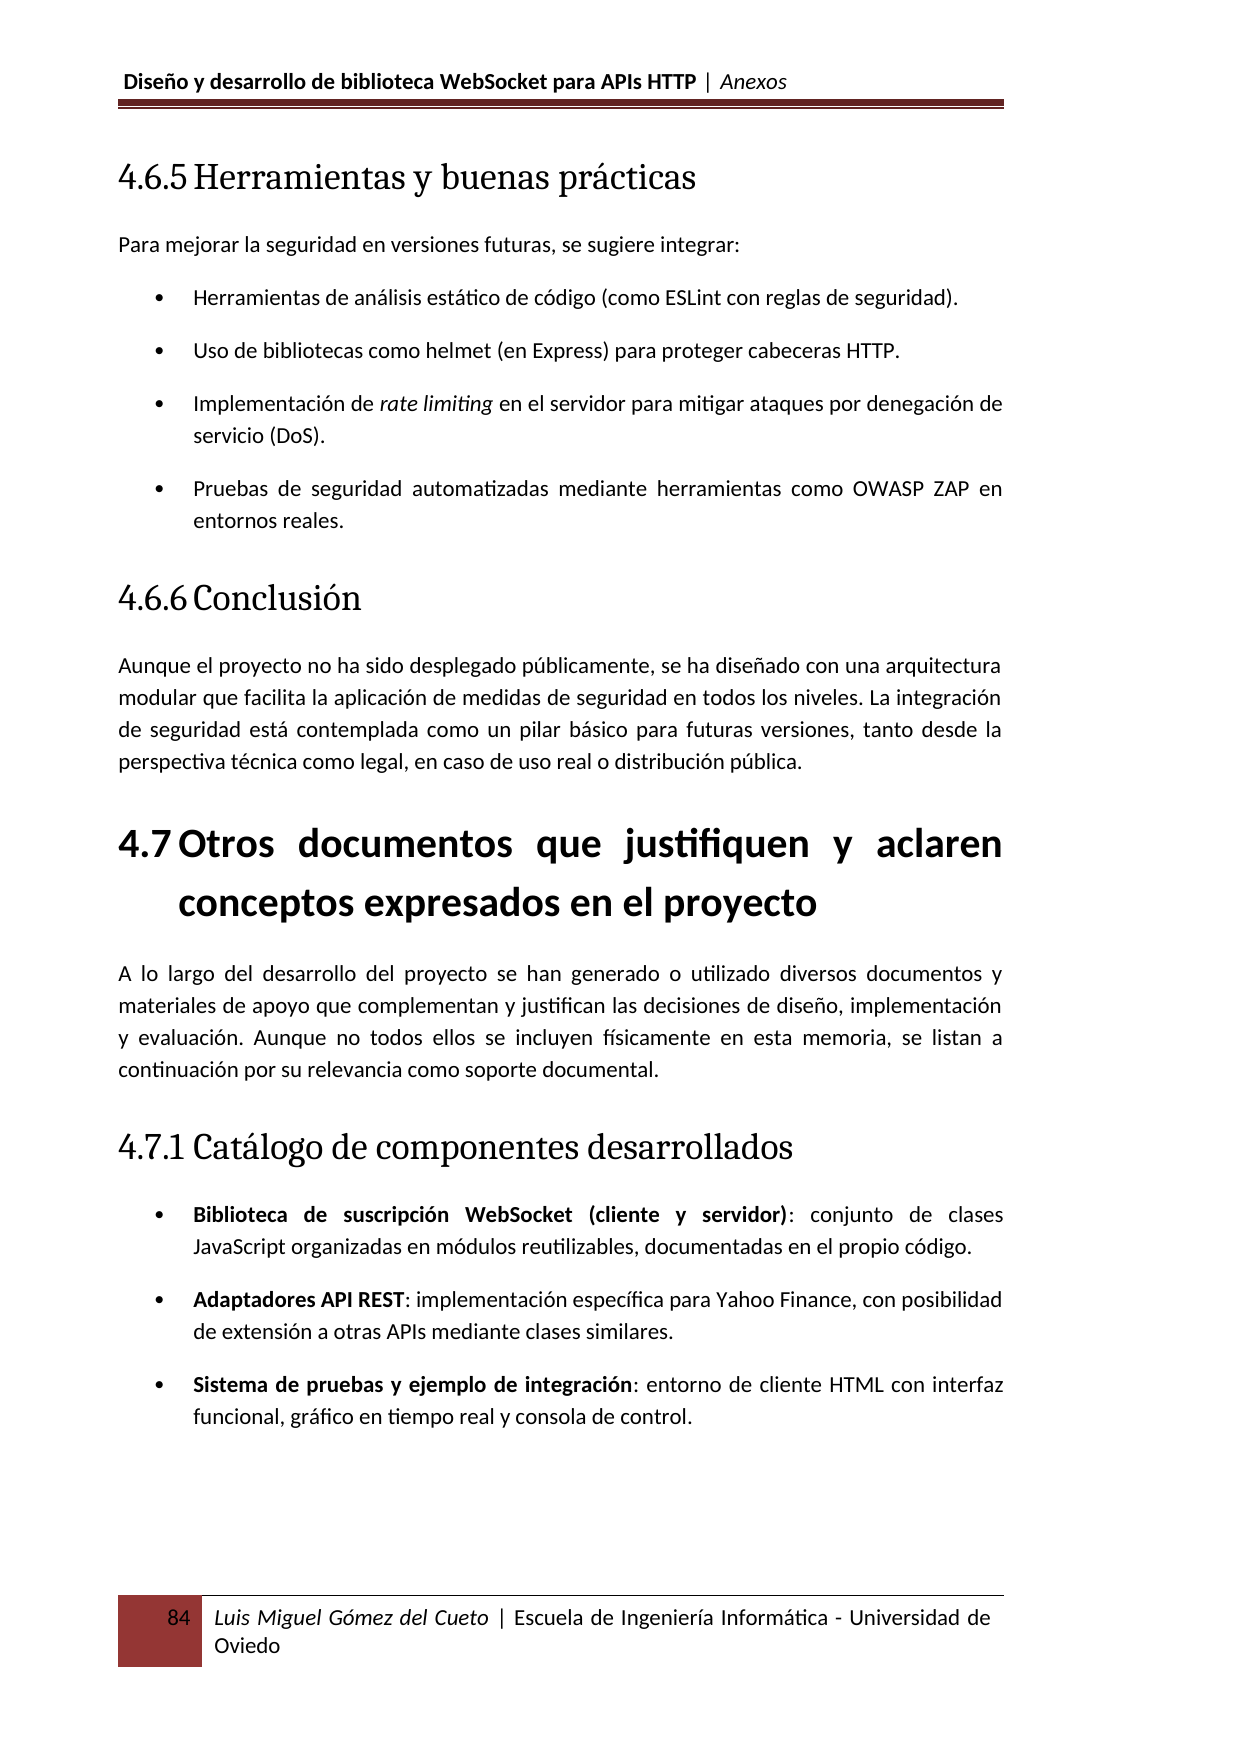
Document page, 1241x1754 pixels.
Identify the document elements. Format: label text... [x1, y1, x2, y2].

list Pruebas de seguridad automatizadas mediante herramientas como OWASP ZAP en entornos reales. [156, 474, 1004, 535]
list Adaptadores API REST: implementación específica para Yahoo Finance, con posibilidad de extensión a otras APIs mediante clases similares. [156, 1285, 1004, 1345]
list Uso de bibliotecas como helmet (en Express) para proteger cabeceras HTTP. [156, 336, 1004, 364]
text Para mejorar la seguridad en versiones futuras, se sugiere integrar: [118, 230, 1004, 258]
text A lo largo del desarrollo del proyecto se han generado o utilizado diversos documentos y materiales de apoyo que complementan y justifican las decisiones de diseño, implementación y evaluación. Aunque no todos ellos se incluyen físicamente en esta memoria, se listan a continuación por su relevancia como soporte documental. [118, 959, 1004, 1084]
list Herramientas de análisis estático de código (como ESLint con reglas de seguridad). [156, 283, 1004, 311]
subtitle Catálogo de componentes desarrollados [118, 1125, 1004, 1168]
text Aunque el proyecto no ha sido desplegado públicamente, se ha diseñado con una arquitectura modular que facilita la aplicación de medidas de seguridad en todos los niveles. La integración de seguridad está contemplada como un pilar básico para futuras versiones, tanto desde la perspectiva técnica como legal, en caso de uso real o distribución pública. [118, 651, 1004, 776]
list Sistema de pruebas y ejemplo de integración: entorno de cliente HTML con interfaz funcional, gráfico en tiempo real y consola de control. [156, 1370, 1004, 1431]
subtitle Otros documentos que justifiquen y aclaren conceptos expresados en el proyecto [118, 817, 1004, 926]
list Biblioteca de suscripción WebSocket (cliente y servidor): conjunto de clases JavaScript organizadas en módulos reutilizables, documentadas en el propio código. [156, 1200, 1004, 1260]
list Implementación de rate limiting en el servidor para mitigar ataques por denegación de servicio (DoS). [156, 389, 1004, 449]
subtitle Herramientas y buenas prácticas [118, 156, 1004, 199]
subtitle Conclusión [118, 576, 1004, 619]
